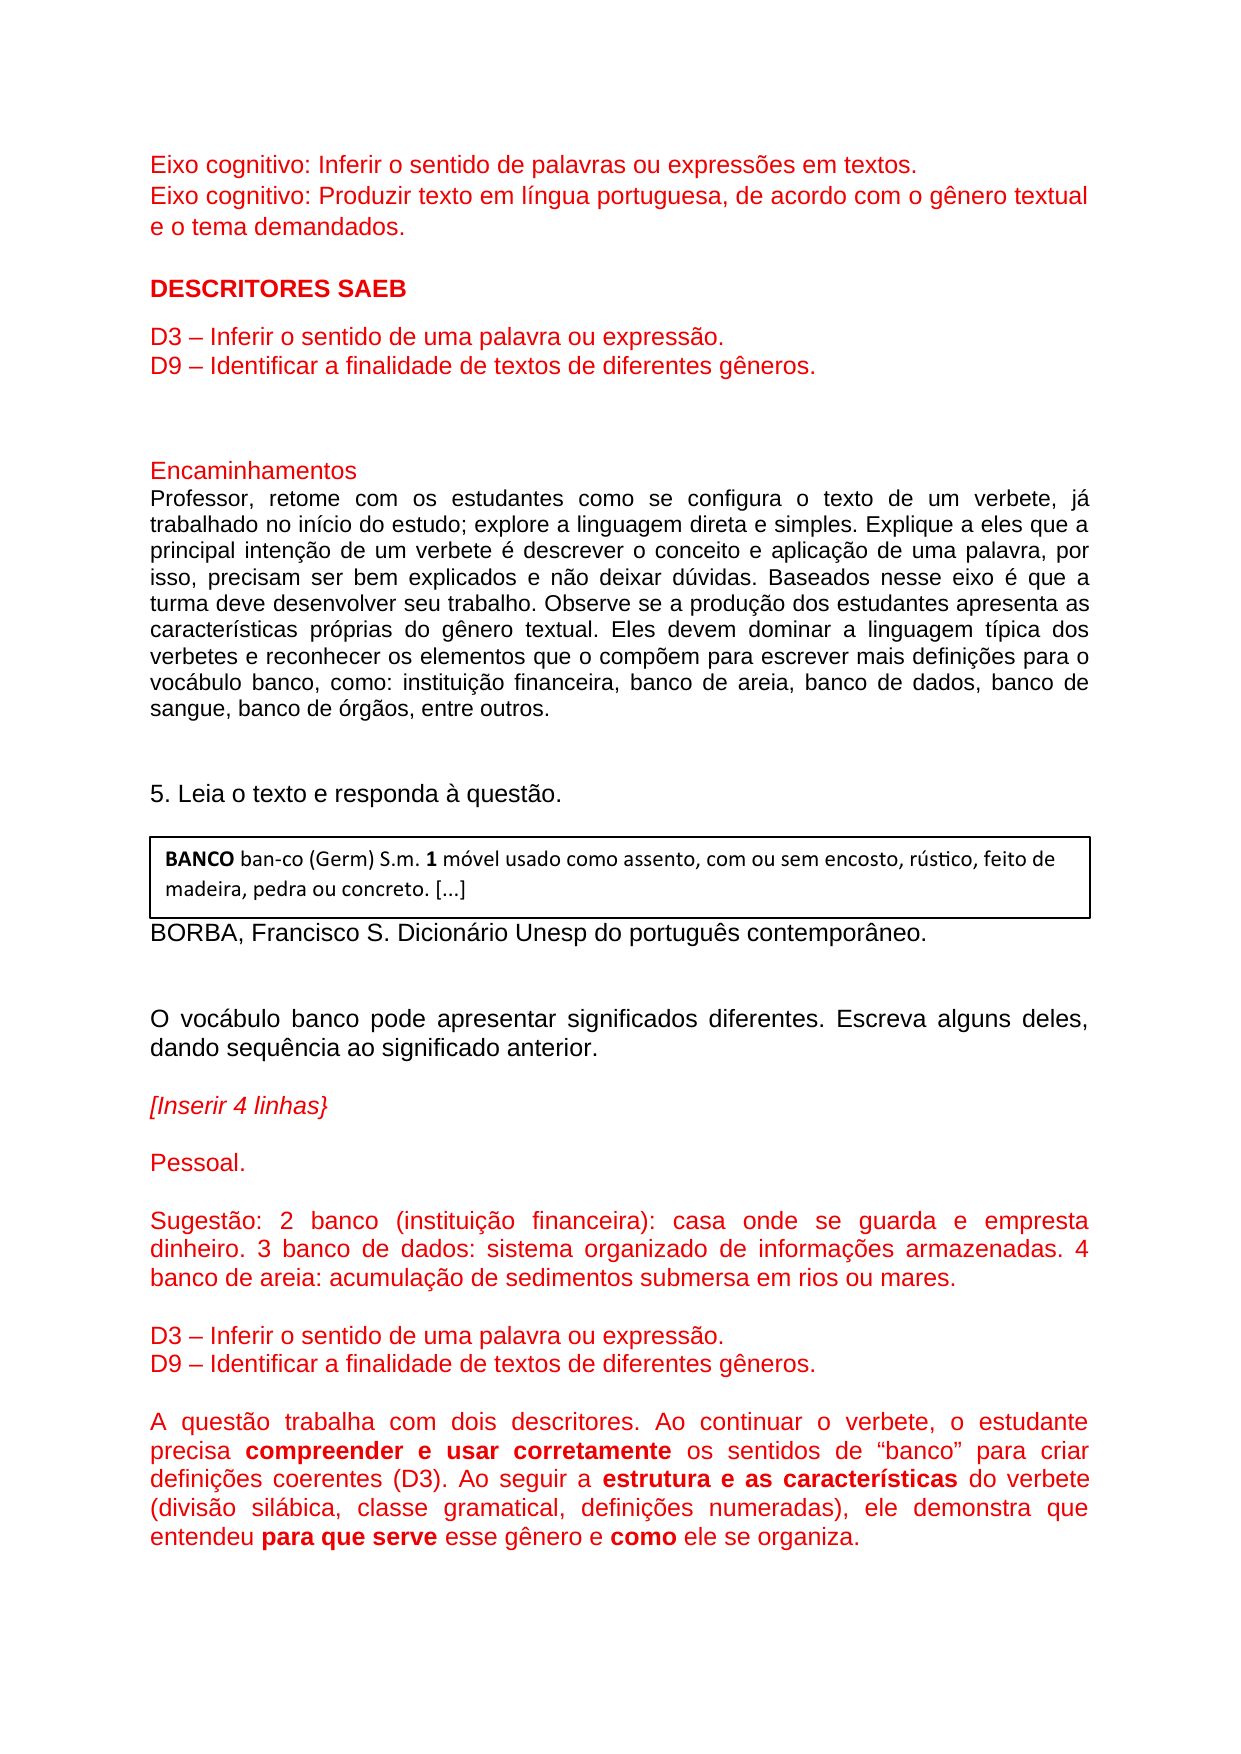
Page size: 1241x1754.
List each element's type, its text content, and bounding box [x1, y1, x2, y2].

text 5. Leia o texto e responda à questão. [150, 779, 1090, 808]
text D9 – Identificar a finalidade de textos de diferentes gêneros. [150, 351, 1090, 379]
text BORBA, Francisco S. Dicionário Unesp do português contemporâneo. [150, 919, 1090, 947]
text D3 – Inferir o sentido de uma palavra ou expressão. [150, 1321, 1090, 1349]
text Encaminhamentos [150, 456, 1090, 484]
text A questão trabalha com dois descritores. Ao continuar o verbete, o estudante precisa compreender e usar corretamente os sentidos de “banco” para criar definições coerentes (D3). Ao seguir a estrutura e as características do verbete (divisão silábica, classe gramatical, definições numeradas), ele demonstra que entendeu para que serve esse gênero e como ele se organiza. [150, 1407, 1090, 1551]
text DESCRITORES SAEB [150, 274, 1090, 303]
text Pessoal. [150, 1148, 1090, 1177]
text D9 – Identificar a finalidade de textos de diferentes gêneros. [150, 1349, 1090, 1378]
text Sugestão: 2 banco (instituição financeira): casa onde se guarda e empresta dinheiro. 3 banco de dados: sistema organizado de informações armazenadas. 4 banco de areia: acumulação de sedimentos submersa em rios ou mares. [150, 1206, 1090, 1292]
text Eixo cognitivo: Produzir texto em língua portuguesa, de acordo com o gênero textual e o tema demandados. [150, 181, 1090, 241]
text [Inserir 4 linhas} [150, 1091, 1090, 1119]
text D3 – Inferir o sentido de uma palavra ou expressão. [150, 322, 1090, 351]
text O vocábulo banco pode apresentar significados diferentes. Escreva alguns deles, dando sequência ao significado anterior. [150, 1004, 1090, 1062]
text Eixo cognitivo: Inferir o sentido de palavras ou expressões em textos. [150, 150, 1090, 179]
text Professor, retome com os estudantes como se configura o texto de um verbete, já trabalhado no início do estudo; explore a linguagem direta e simples. Explique a eles que a principal intenção de um verbete é descrever o conceito e aplicação de uma palavra, por isso, precisam ser bem explicados e não deixar dúvidas. Baseados nesse eixo é que a turma deve desenvolver seu trabalho. Observe se a produção dos estudantes apresenta as características próprias do gênero textual. Eles devem dominar a linguagem típica dos verbetes e reconhecer os elementos que o compõem para escrever mais definições para o vocábulo banco, como: instituição financeira, banco de areia, banco de dados, banco de sangue, banco de órgãos, entre outros. [150, 484, 1090, 722]
